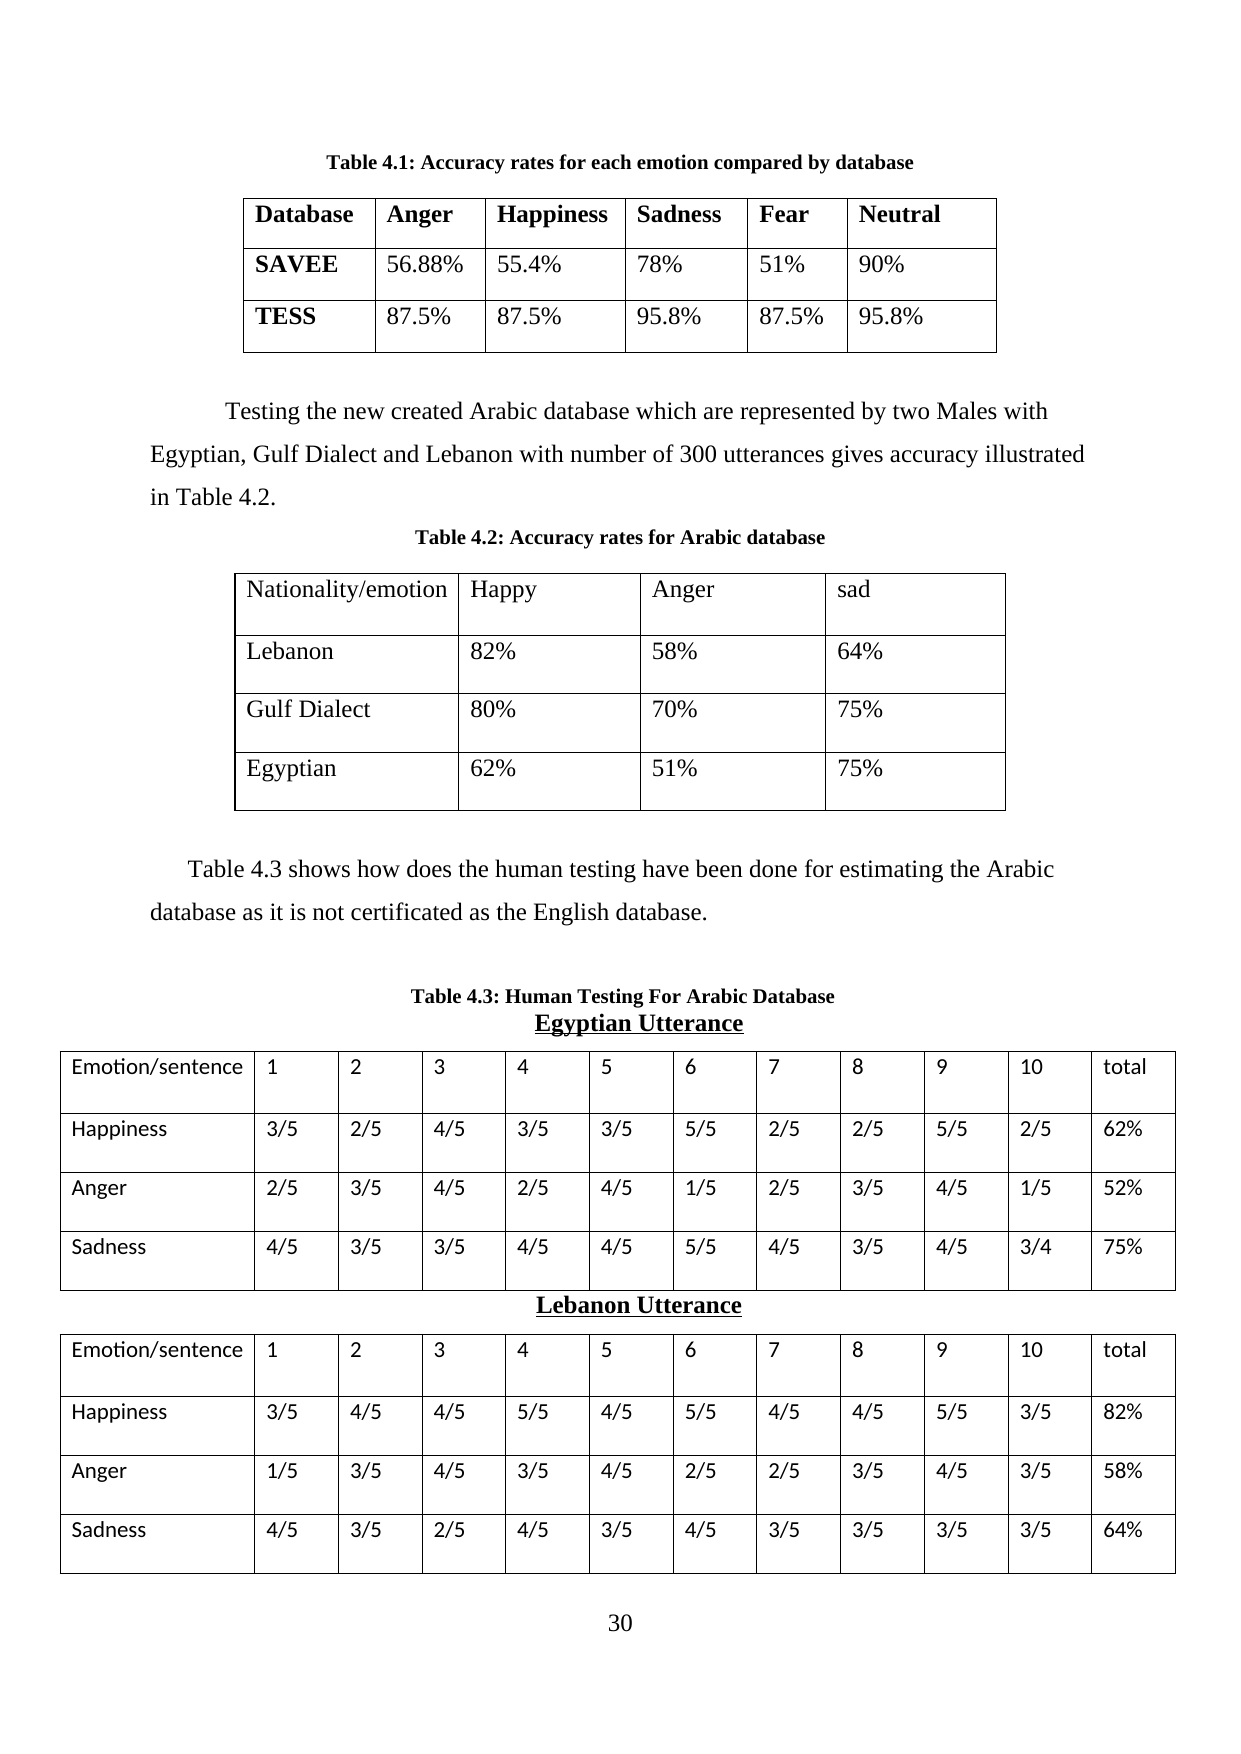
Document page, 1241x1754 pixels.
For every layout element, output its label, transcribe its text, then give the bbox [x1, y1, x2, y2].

table_cell 1/5 [255, 1456, 338, 1514]
table_cell 4/5 [757, 1397, 840, 1455]
table_cell SAVEE [244, 249, 375, 300]
table_cell 4/5 [925, 1232, 1008, 1289]
table_cell 62% [1092, 1114, 1175, 1172]
table_cell 3/5 [339, 1173, 422, 1231]
table_cell 2/5 [255, 1173, 338, 1231]
table_cell 4/5 [757, 1232, 840, 1289]
table_cell Sadness [61, 1515, 254, 1573]
table_cell 2/5 [841, 1114, 924, 1172]
table_cell 82% [459, 636, 640, 693]
table_cell 3/5 [1009, 1456, 1091, 1514]
table_cell TESS [244, 301, 375, 352]
table_cell 5/5 [674, 1232, 756, 1289]
table_cell 4/5 [925, 1456, 1008, 1514]
table_cell 87.5% [748, 301, 847, 352]
table_header Emotion/sentence [61, 1335, 254, 1396]
table_cell 4/5 [506, 1232, 589, 1289]
table_header 9 [925, 1052, 1008, 1113]
table_cell 4/5 [841, 1397, 924, 1455]
table_cell 2/5 [423, 1515, 505, 1573]
table_header 5 [590, 1052, 673, 1113]
table_header 1 [255, 1335, 338, 1396]
table_cell 64% [826, 636, 1005, 693]
table_cell Happiness [61, 1397, 254, 1455]
table_cell 75% [1092, 1232, 1175, 1289]
table_cell 70% [641, 694, 825, 752]
table_cell 5/5 [925, 1397, 1008, 1455]
table_cell 52% [1092, 1173, 1175, 1231]
table_cell 4/5 [674, 1515, 756, 1573]
table_cell 56.88% [376, 249, 485, 300]
table_cell 95.8% [848, 301, 996, 352]
table_cell 3/5 [841, 1456, 924, 1514]
table_cell 4/5 [423, 1397, 505, 1455]
table_header 2 [339, 1335, 422, 1396]
table_cell 3/5 [757, 1515, 840, 1573]
table_cell 4/5 [506, 1515, 589, 1573]
table_cell 5/5 [925, 1114, 1008, 1172]
table_cell 4/5 [255, 1232, 338, 1289]
table_header total [1092, 1335, 1175, 1396]
table_cell 2/5 [757, 1456, 840, 1514]
table_cell 3/5 [506, 1114, 589, 1172]
table_cell 4/5 [925, 1173, 1008, 1231]
table_header total [1092, 1052, 1175, 1113]
table_header 9 [925, 1335, 1008, 1396]
table_header 6 [674, 1052, 756, 1113]
table_header Neutral [848, 199, 996, 248]
text Egyptian Utterance [150, 1008, 1090, 1036]
table_cell 82% [1092, 1397, 1175, 1455]
text Lebanon Utterance [150, 1291, 1090, 1319]
table_cell Anger [61, 1173, 254, 1231]
text Testing the new created Arabic database which are represented by two Males with Egyptian, Gulf Dialect and Lebanon with number of 300 utterances gives accuracy illustrated in Table 4.2. [150, 396, 1090, 511]
table_cell 64% [1092, 1515, 1175, 1573]
table_cell 2/5 [674, 1456, 756, 1514]
table_cell 75% [826, 694, 1005, 752]
table_header 6 [674, 1335, 756, 1396]
table_cell 4/5 [590, 1456, 673, 1514]
table_cell 3/5 [255, 1397, 338, 1455]
table_cell 2/5 [1009, 1114, 1091, 1172]
text Table 4.2: Accuracy rates for Arabic database [150, 525, 1090, 549]
table_cell 3/5 [423, 1232, 505, 1289]
table_header 10 [1009, 1335, 1091, 1396]
table_header 1 [255, 1052, 338, 1113]
table_cell 4/5 [590, 1173, 673, 1231]
table_header 10 [1009, 1052, 1091, 1113]
table_cell 58% [641, 636, 825, 693]
table_cell Lebanon [236, 636, 458, 693]
table_cell 3/5 [841, 1515, 924, 1573]
table_cell 3/5 [339, 1232, 422, 1289]
text Table 4.3: Human Testing For Arabic Database [150, 983, 1090, 1008]
table_header 5 [590, 1335, 673, 1396]
text Table 4.3 shows how does the human testing have been done for estimating the Arabic database as it is not certificated as the English database. [150, 854, 1090, 926]
table_cell 1/5 [674, 1173, 756, 1231]
table_header 8 [841, 1052, 924, 1113]
table_header Happiness [486, 199, 625, 248]
table_cell 80% [459, 694, 640, 752]
table_cell 3/5 [339, 1515, 422, 1573]
table_header 4 [506, 1335, 589, 1396]
table_cell 1/5 [1009, 1173, 1091, 1231]
table_header 7 [757, 1335, 840, 1396]
table_cell 5/5 [674, 1397, 756, 1455]
table_header 4 [506, 1052, 589, 1113]
table_cell 3/5 [1009, 1515, 1091, 1573]
table_cell 3/5 [506, 1456, 589, 1514]
table_cell Gulf Dialect [236, 694, 458, 752]
table_cell Egyptian [236, 753, 458, 810]
table_header Happy [459, 574, 640, 635]
table_cell 78% [626, 249, 747, 300]
table_header 2 [339, 1052, 422, 1113]
table_cell 4/5 [590, 1232, 673, 1289]
table_cell 58% [1092, 1456, 1175, 1514]
table_cell 87.5% [486, 301, 625, 352]
table_cell 5/5 [506, 1397, 589, 1455]
table_cell 2/5 [339, 1114, 422, 1172]
table_header Anger [376, 199, 485, 248]
table_cell 2/5 [757, 1114, 840, 1172]
table_header sad [826, 574, 1005, 635]
table_cell 90% [848, 249, 996, 300]
table_cell Sadness [61, 1232, 254, 1289]
table_cell Anger [61, 1456, 254, 1514]
table_header Nationality/emotion [236, 574, 458, 635]
table_cell 4/5 [423, 1173, 505, 1231]
table_cell 3/5 [1009, 1397, 1091, 1455]
table_cell 3/5 [841, 1173, 924, 1231]
table_cell Happiness [61, 1114, 254, 1172]
table_cell 87.5% [376, 301, 485, 352]
table_cell 4/5 [255, 1515, 338, 1573]
table_cell 3/5 [255, 1114, 338, 1172]
table_cell 62% [459, 753, 640, 810]
table_header 3 [423, 1052, 505, 1113]
table_header Anger [641, 574, 825, 635]
table_cell 3/5 [339, 1456, 422, 1514]
table_cell 3/5 [841, 1232, 924, 1289]
table_header Emotion/sentence [61, 1052, 254, 1113]
table_cell 5/5 [674, 1114, 756, 1172]
text Table 4.1: Accuracy rates for each emotion compared by database [150, 150, 1090, 174]
table_cell 4/5 [423, 1114, 505, 1172]
table_header Fear [748, 199, 847, 248]
table_cell 3/5 [925, 1515, 1008, 1573]
table_cell 55.4% [486, 249, 625, 300]
table_cell 4/5 [590, 1397, 673, 1455]
table_cell 3/5 [590, 1114, 673, 1172]
table_cell 3/4 [1009, 1232, 1091, 1289]
table_header Sadness [626, 199, 747, 248]
table_cell 4/5 [339, 1397, 422, 1455]
table_header 7 [757, 1052, 840, 1113]
table_cell 75% [826, 753, 1005, 810]
table_header 8 [841, 1335, 924, 1396]
table_cell 3/5 [590, 1515, 673, 1573]
table_cell 2/5 [506, 1173, 589, 1231]
table_header 3 [423, 1335, 505, 1396]
table_header Database [244, 199, 375, 248]
table_cell 51% [748, 249, 847, 300]
table_cell 2/5 [757, 1173, 840, 1231]
table_cell 51% [641, 753, 825, 810]
table_cell 4/5 [423, 1456, 505, 1514]
table_cell 95.8% [626, 301, 747, 352]
